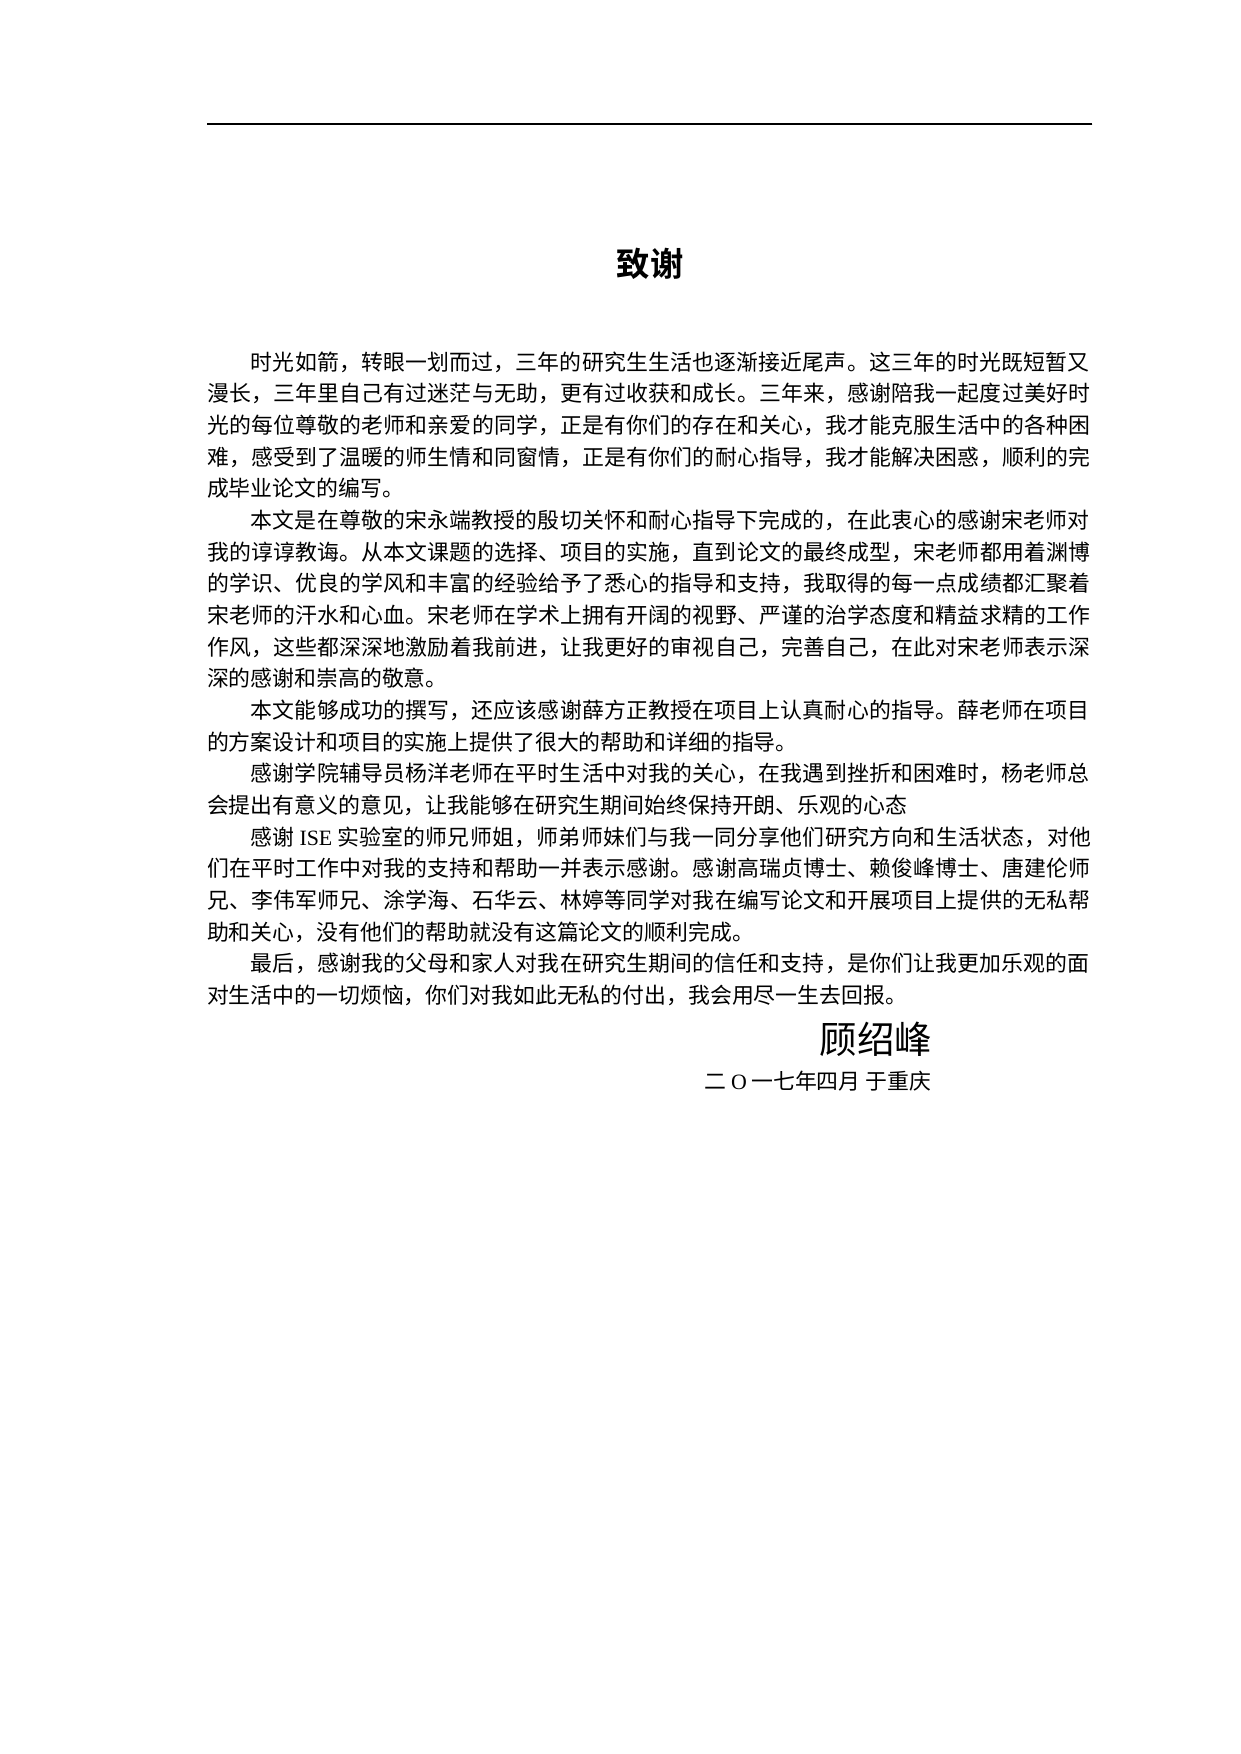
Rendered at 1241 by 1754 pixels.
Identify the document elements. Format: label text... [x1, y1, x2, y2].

text 二O一七年四月 于重庆 [207, 1064, 1092, 1095]
text 感谢ISE实验室的师兄师姐，师弟师妹们与我一同分享他们研究方向和生活状态，对他们在平时工作中对我的支持和帮助一并表示感谢。感谢高瑞贞博士、赖俊峰博士、唐建伦师兄、李伟军师兄、涂学海、石华云、林婷等同学对我在编写论文和开展项目上提供的无私帮助和关心，没有他们的帮助就没有这篇论文的顺利完成。 [207, 819, 1092, 946]
text 最后，感谢我的父母和家人对我在研究生期间的信任和支持，是你们让我更加乐观的面对生活中的一切烦恼，你们对我如此无私的付出，我会用尽一生去回报。 [207, 946, 1092, 1009]
subtitle 致谢 [207, 238, 1092, 286]
text 时光如箭，转眼一划而过，三年的研究生生活也逐渐接近尾声。这三年的时光既短暂又漫长，三年里自己有过迷茫与无助，更有过收获和成长。三年来，感谢陪我一起度过美好时光的每位尊敬的老师和亲爱的同学，正是有你们的存在和关心，我才能克服生活中的各种困难，感受到了温暖的师生情和同窗情，正是有你们的耐心指导，我才能解决困惑，顺利的完成毕业论文的编写。 [207, 344, 1092, 503]
text 感谢学院辅导员杨洋老师在平时生活中对我的关心，在我遇到挫折和困难时，杨老师总会提出有意义的意见，让我能够在研究生期间始终保持开朗、乐观的心态 [207, 756, 1092, 819]
text 本文能够成功的撰写，还应该感谢薛方正教授在项目上认真耐心的指导。薛老师在项目的方案设计和项目的实施上提供了很大的帮助和详细的指导。 [207, 693, 1092, 756]
text 顾绍峰 [207, 1009, 1092, 1064]
text 本文是在尊敬的宋永端教授的殷切关怀和耐心指导下完成的，在此衷心的感谢宋老师对我的谆谆教诲。从本文课题的选择、项目的实施，直到论文的最终成型，宋老师都用着渊博的学识、优良的学风和丰富的经验给予了悉心的指导和支持，我取得的每一点成绩都汇聚着宋老师的汗水和心血。宋老师在学术上拥有开阔的视野、严谨的治学态度和精益求精的工作作风，这些都深深地激励着我前进，让我更好的审视自己，完善自己，在此对宋老师表示深深的感谢和崇高的敬意。 [207, 503, 1092, 693]
